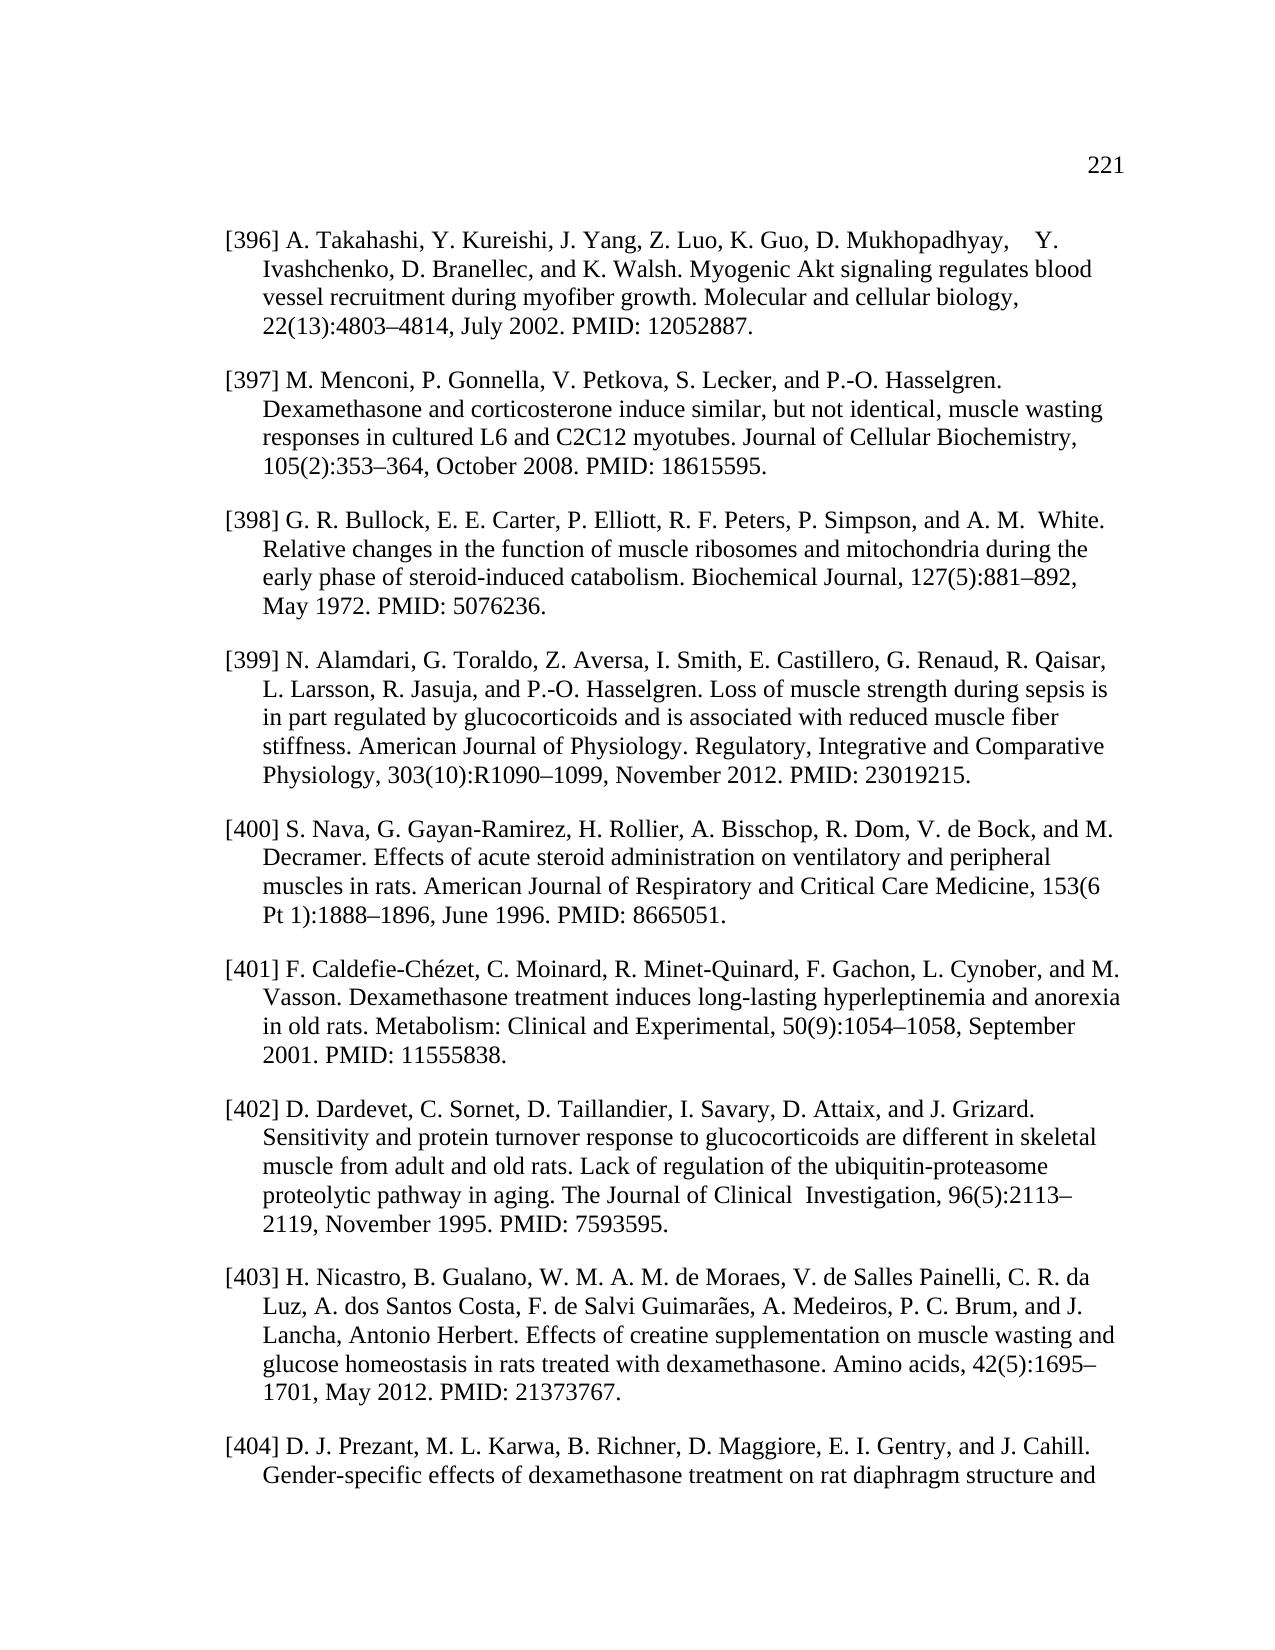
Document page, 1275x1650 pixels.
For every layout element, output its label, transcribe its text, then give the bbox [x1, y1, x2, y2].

text [397] M. Menconi, P. Gonnella, V. Petkova, S. Lecker, and P.-O. Hasselgren. Dexamethasone and corticosterone induce similar, but not identical, muscle wasting responses in cultured L6 and C2C12 myotubes. Journal of Cellular Biochemistry, 105(2):353–364, October 2008. PMID: 18615595. [225, 365, 1125, 480]
text [401] F. Caldefie-Chézet, C. Moinard, R. Minet-Quinard, F. Gachon, L. Cynober, and M. Vasson. Dexamethasone treatment induces long-lasting hyperleptinemia and anorexia in old rats. Metabolism: Clinical and Experimental, 50(9):1054–1058, September 2001. PMID: 11555838. [225, 954, 1125, 1069]
text [400] S. Nava, G. Gayan-Ramirez, H. Rollier, A. Bisschop, R. Dom, V. de Bock, and M. Decramer. Effects of acute steroid administration on ventilatory and peripheral muscles in rats. American Journal of Respiratory and Critical Care Medicine, 153(6 Pt 1):1888–1896, June 1996. PMID: 8665051. [225, 814, 1125, 929]
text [225, 1431, 1125, 1489]
text [402] D. Dardevet, C. Sornet, D. Taillandier, I. Savary, D. Attaix, and J. Grizard. Sensitivity and protein turnover response to glucocorticoids are different in skeletal muscle from adult and old rats. Lack of regulation of the ubiquitin-proteasome proteolytic pathway in aging. The Journal of Clinical Investigation, 96(5):2113–2119, November 1995. PMID: 7593595. [225, 1094, 1125, 1237]
text [403] H. Nicastro, B. Gualano, W. M. A. M. de Moraes, V. de Salles Painelli, C. R. da Luz, A. dos Santos Costa, F. de Salvi Guimarães, A. Medeiros, P. C. Brum, and J. Lancha, Antonio Herbert. Effects of creatine supplementation on muscle wasting and glucose homeostasis in rats treated with dexamethasone. Amino acids, 42(5):1695–1701, May 2012. PMID: 21373767. [225, 1262, 1125, 1406]
text [396] A. Takahashi, Y. Kureishi, J. Yang, Z. Luo, K. Guo, D. Mukhopadhyay, Y. Ivashchenko, D. Branellec, and K. Walsh. Myogenic Akt signaling regulates blood vessel recruitment during myofiber growth. Molecular and cellular biology, 22(13):4803–4814, July 2002. PMID: 12052887. [225, 225, 1125, 340]
text [398] G. R. Bullock, E. E. Carter, P. Elliott, R. F. Peters, P. Simpson, and A. M. White. Relative changes in the function of muscle ribosomes and mitochondria during the early phase of steroid-induced catabolism. Biochemical Journal, 127(5):881–892, May 1972. PMID: 5076236. [225, 505, 1125, 620]
text [399] N. Alamdari, G. Toraldo, Z. Aversa, I. Smith, E. Castillero, G. Renaud, R. Qaisar, L. Larsson, R. Jasuja, and P.-O. Hasselgren. Loss of muscle strength during sepsis is in part regulated by glucocorticoids and is associated with reduced muscle fiber stiffness. American Journal of Physiology. Regulatory, Integrative and Comparative Physiology, 303(10):R1090–1099, November 2012. PMID: 23019215. [225, 645, 1125, 789]
